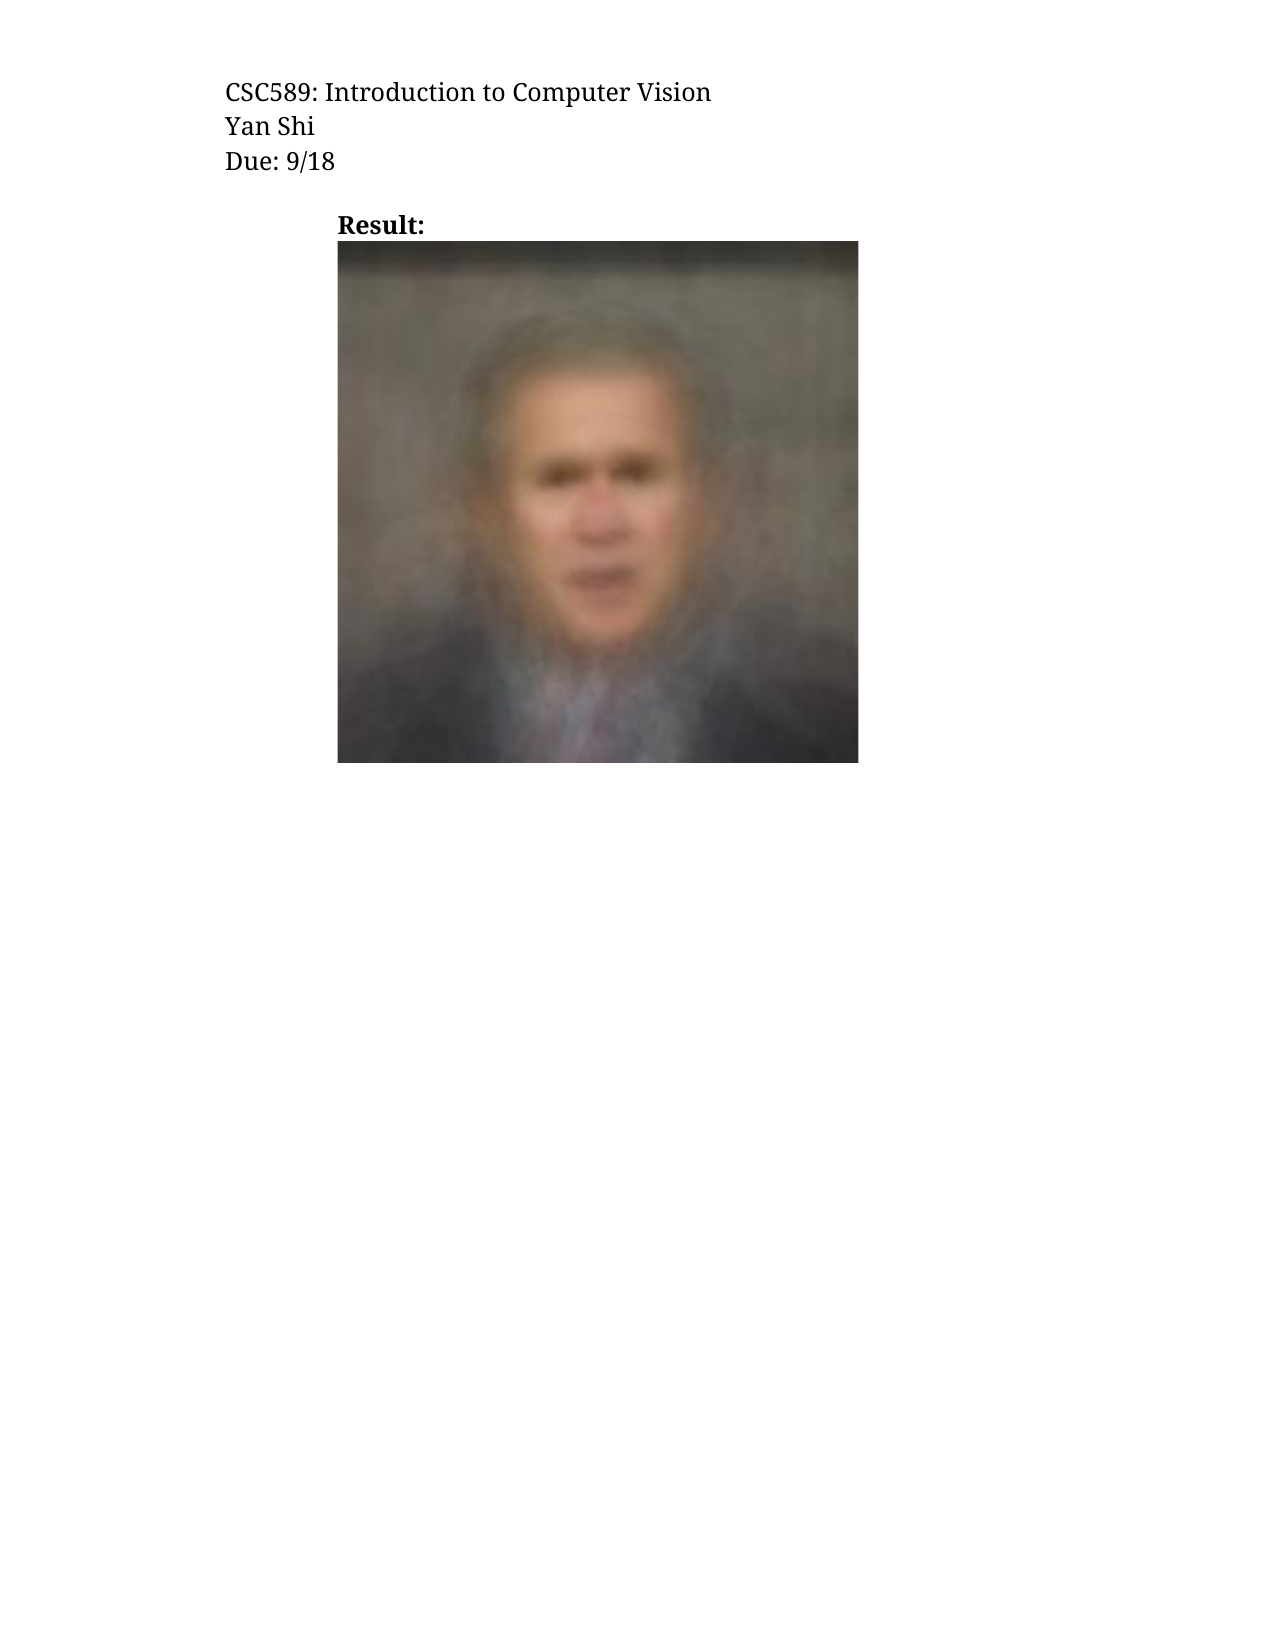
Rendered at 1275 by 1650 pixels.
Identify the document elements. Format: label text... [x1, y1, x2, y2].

picture [337, 241, 859, 763]
